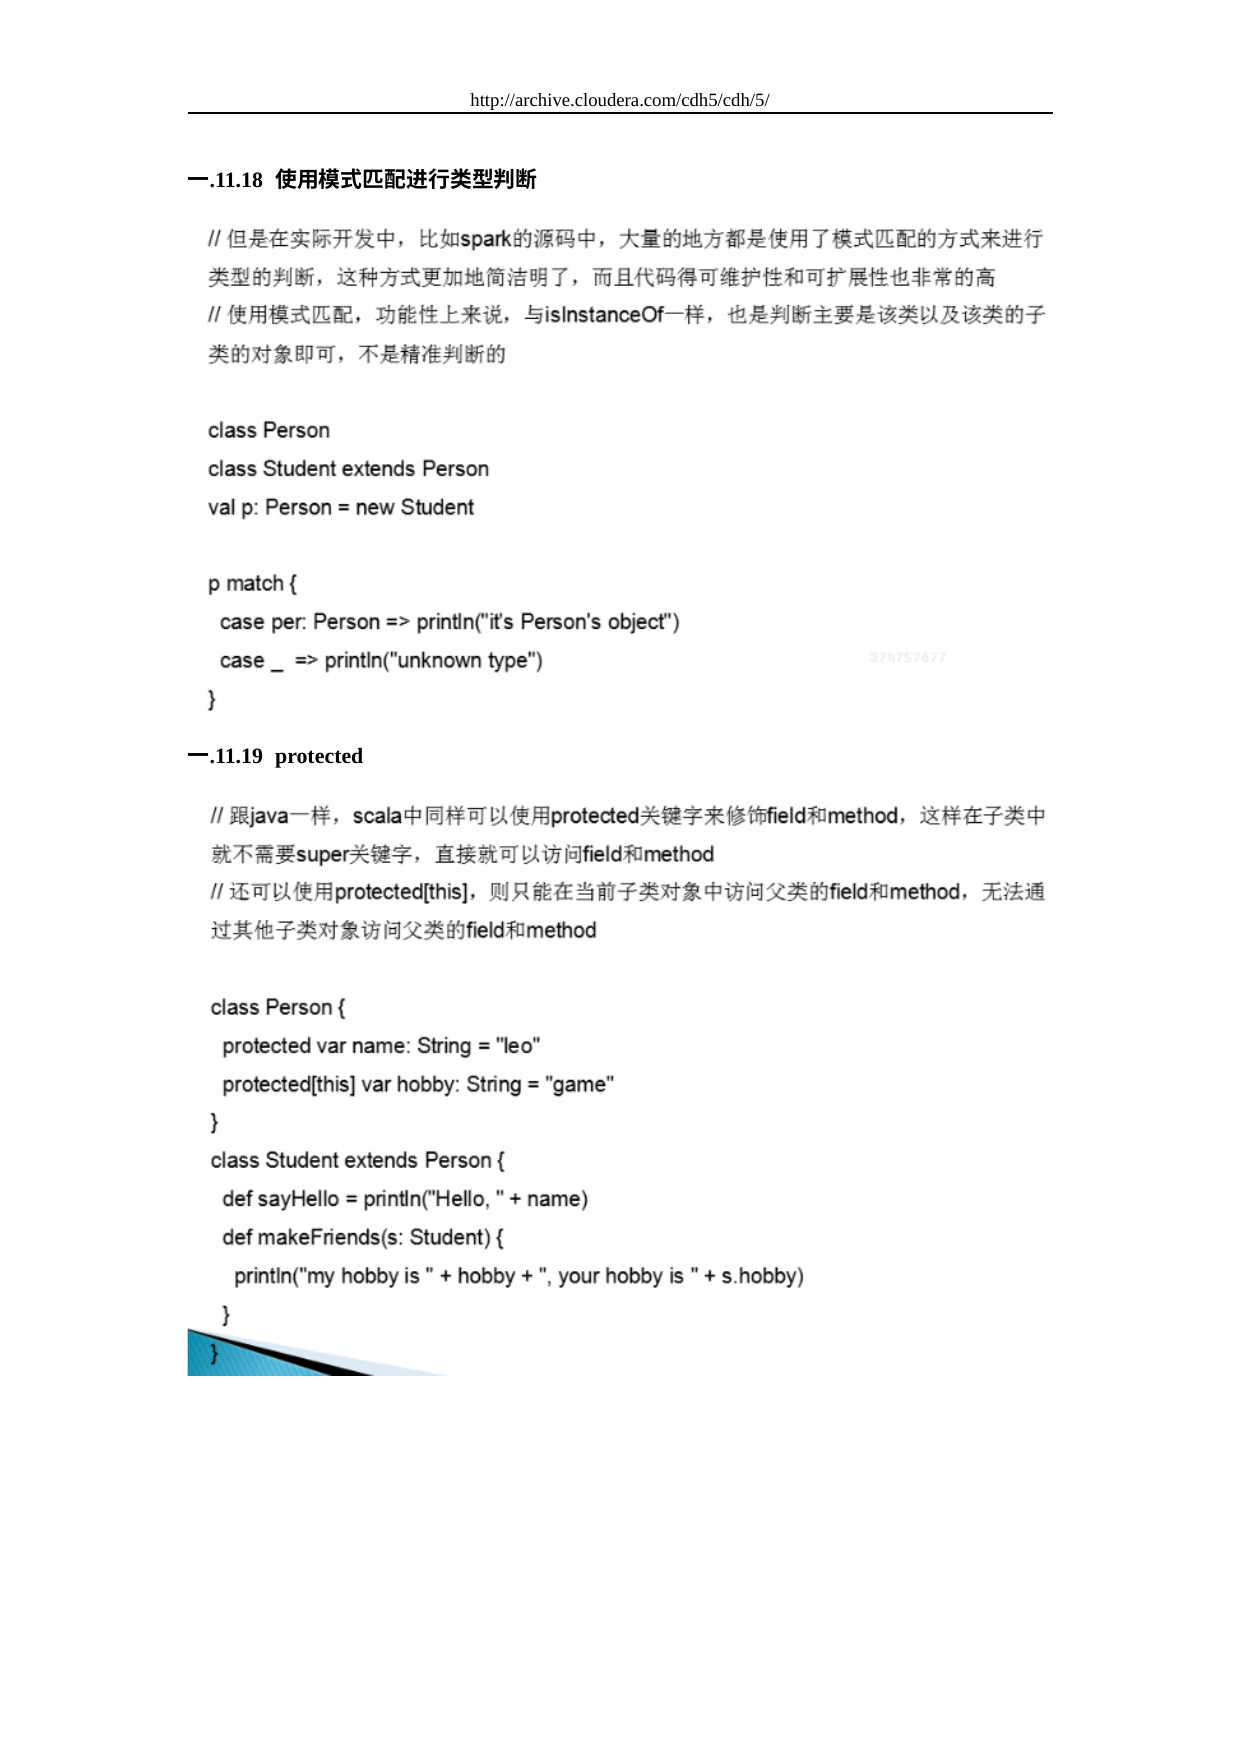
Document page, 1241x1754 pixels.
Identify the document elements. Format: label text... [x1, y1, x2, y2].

picture [187, 217, 1053, 716]
subtitle protected [187, 738, 1053, 770]
subtitle 使用模式匹配进行类型判断 [187, 162, 1053, 194]
picture [187, 794, 1053, 1376]
